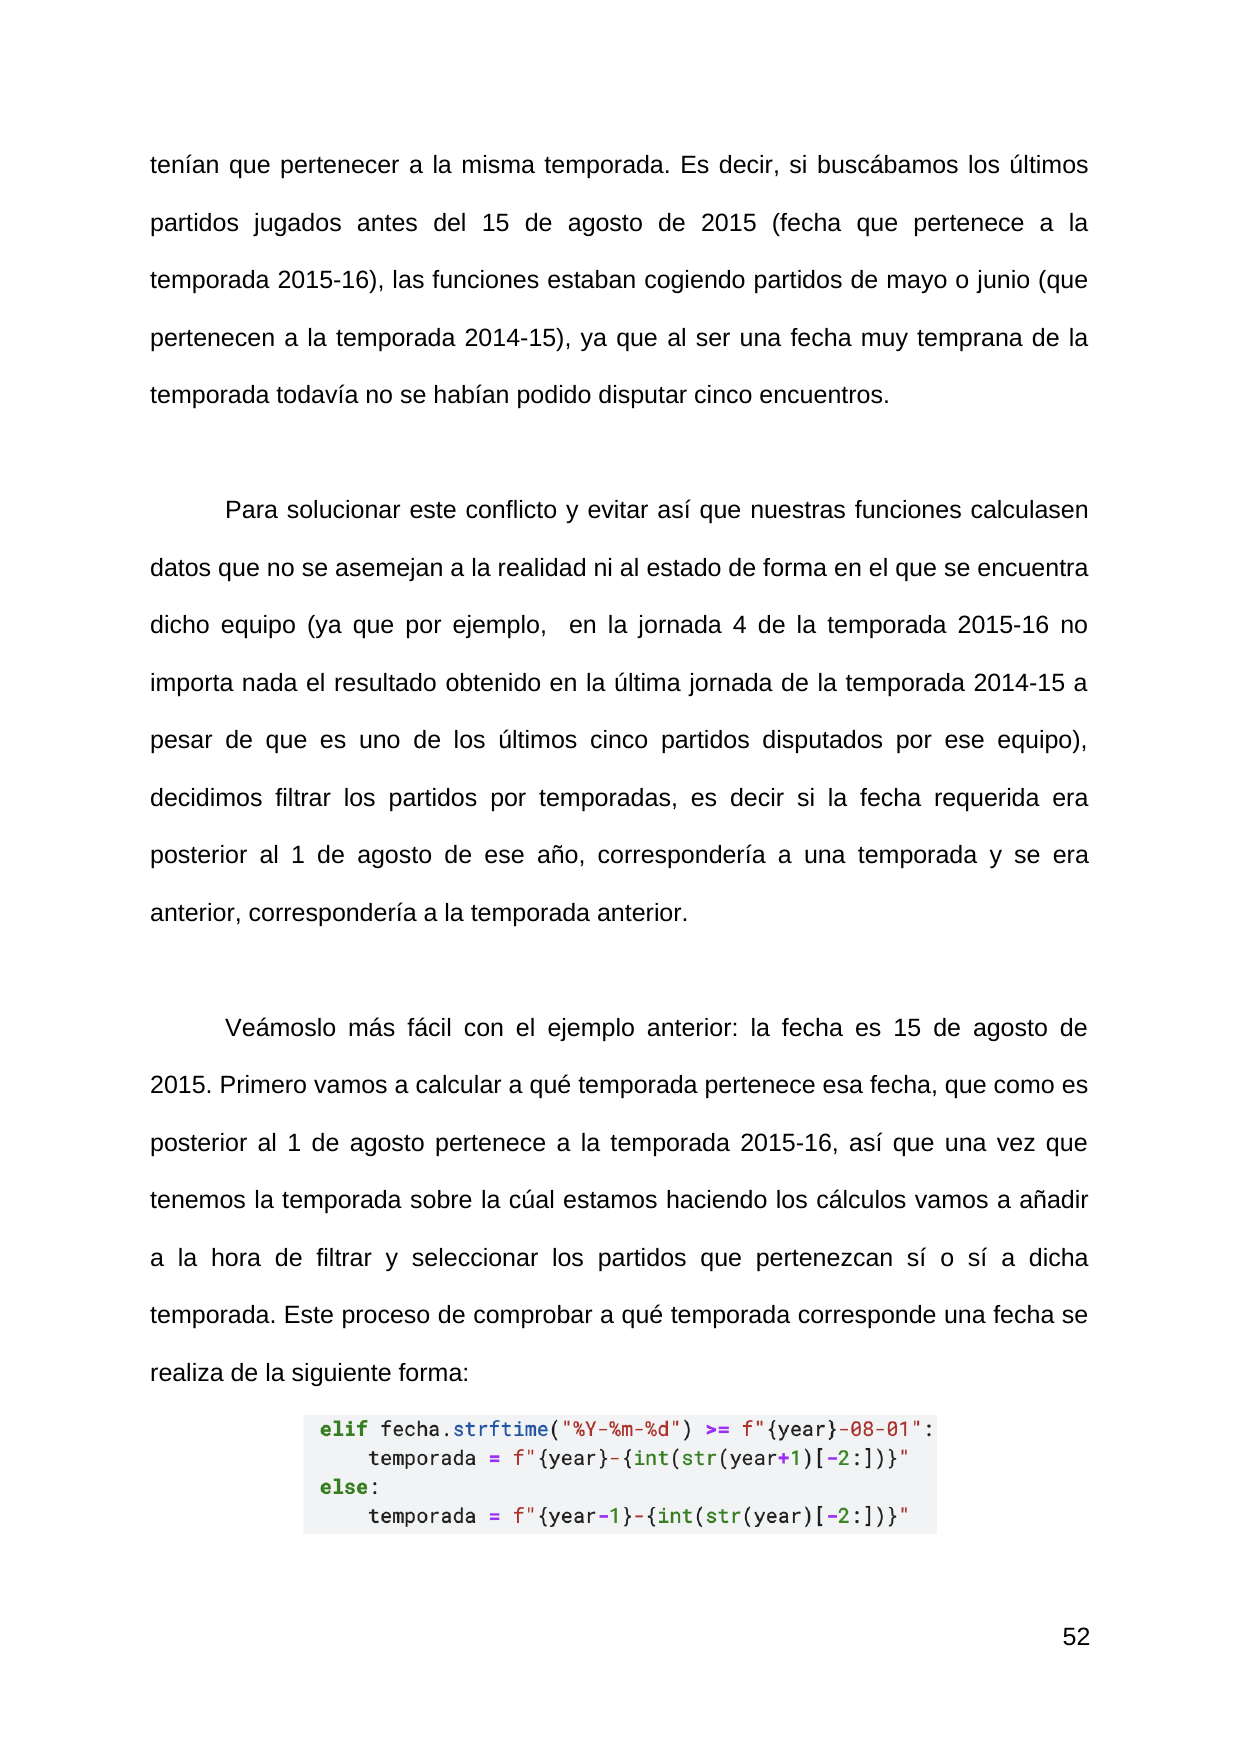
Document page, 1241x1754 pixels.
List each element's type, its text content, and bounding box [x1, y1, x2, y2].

text Veámoslo más fácil con el ejemplo anterior: la fecha es 15 de agosto de 2015. Primero vamos a calcular a qué temporada pertenece esa fecha, que como es posterior al 1 de agosto pertenece a la temporada 2015-16, así que una vez que tenemos la temporada sobre la cúal estamos haciendo los cálculos vamos a añadir a la hora de filtrar y seleccionar los partidos que pertenezcan sí o sí a dicha temporada. Este proceso de comprobar a qué temporada corresponde una fecha se realiza de la siguiente forma: [150, 1012, 1090, 1386]
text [150, 150, 1090, 409]
text Para solucionar este conflicto y evitar así que nuestras funciones calculasen datos que no se asemejan a la realidad ni al estado de forma en el que se encuentra dicho equipo (ya que por ejemplo, en la jornada 4 de la temporada 2015-16 no importa nada el resultado obtenido en la última jornada de la temporada 2014-15 a pesar de que es uno de los últimos cinco partidos disputados por ese equipo), decidimos filtrar los partidos por temporadas, es decir si la fecha requerida era posterior al 1 de agosto de ese año, correspondería a una temporada y se era anterior, correspondería a la temporada anterior. [150, 495, 1090, 926]
picture [303, 1415, 937, 1534]
